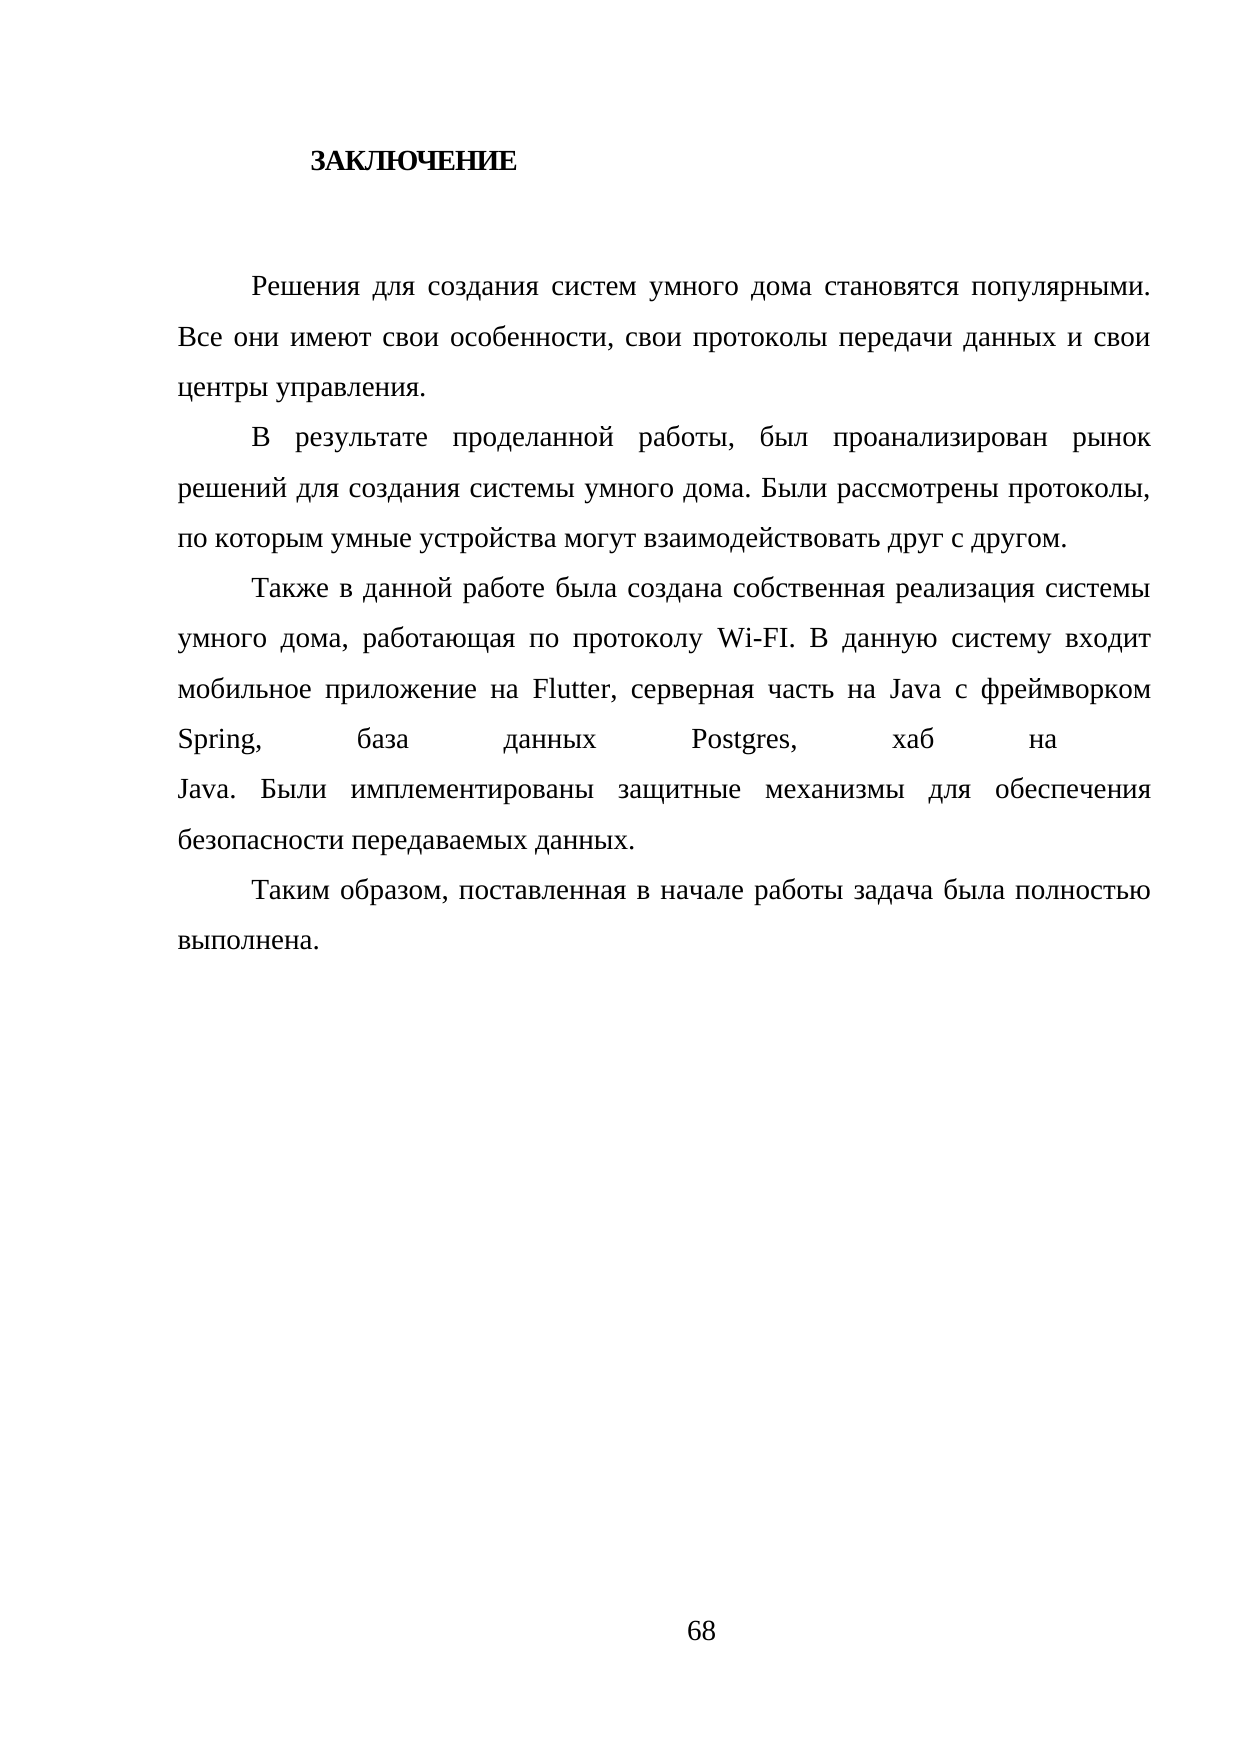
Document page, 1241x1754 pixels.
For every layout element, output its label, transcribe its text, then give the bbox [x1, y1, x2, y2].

text ЗАКЛЮЧЕНИЕ [236, 143, 1093, 177]
text Решения для создания систем умного дома становятся популярными. Все они имеют свои особенности, свои протоколы передачи данных и свои центры управления. [177, 268, 1152, 403]
text Таким образом, поставленная в начале работы задача была полностью выполнена. [177, 872, 1152, 956]
text В результате проделанной работы, был проанализирован рынок решений для создания системы умного дома. Были рассмотрены протоколы, по которым умные устройства могут взаимодействовать друг с другом. [177, 419, 1152, 553]
text Также в данной работе была создана собственная реализация системы умного дома, работающая по протоколу Wi-FI. В данную систему входит мобильное приложение на Flutter, серверная часть на Java с фреймворком Spring, база данных Postgres, хаб на Java. Были имплементированы защитные механизмы для обеспечения безопасности передаваемых данных. [177, 570, 1152, 855]
